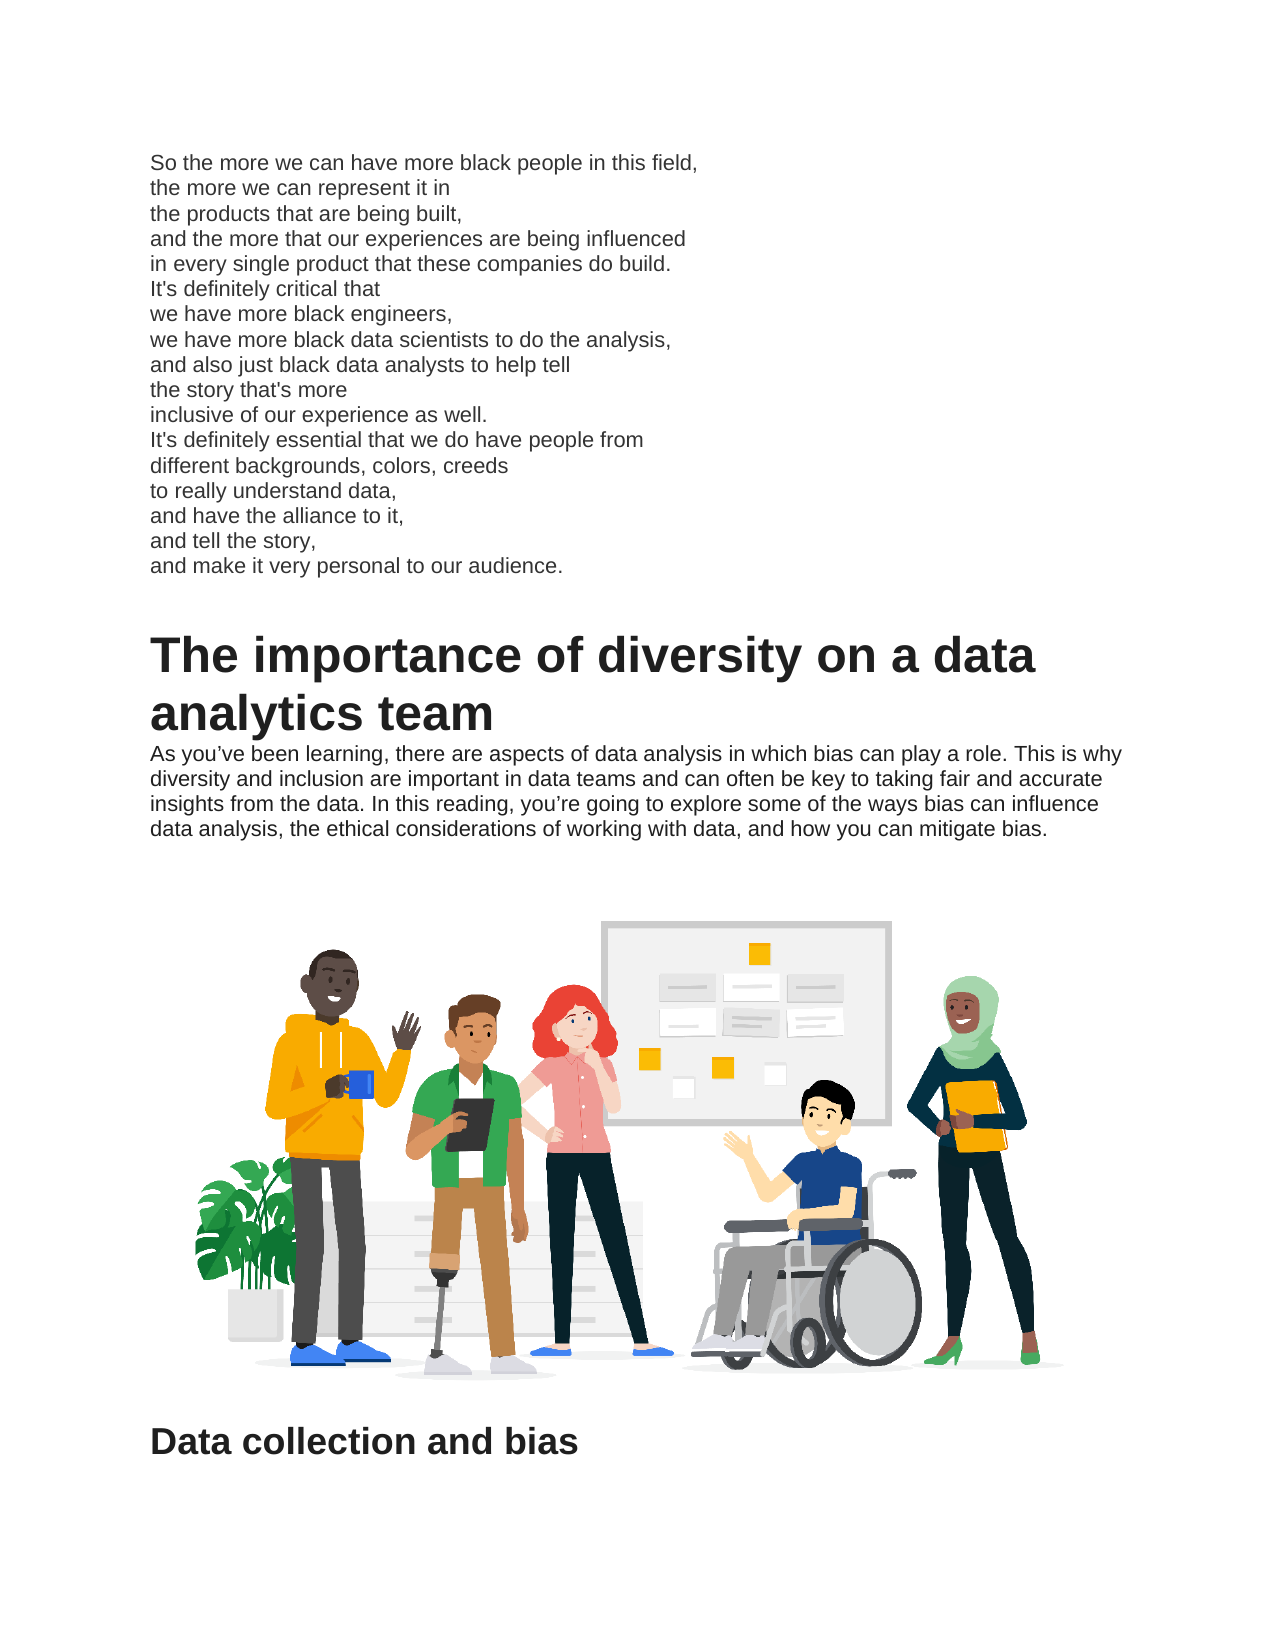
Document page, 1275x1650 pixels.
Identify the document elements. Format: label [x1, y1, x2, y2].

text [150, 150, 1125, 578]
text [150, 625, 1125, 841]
picture [150, 870, 1125, 1419]
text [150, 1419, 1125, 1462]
